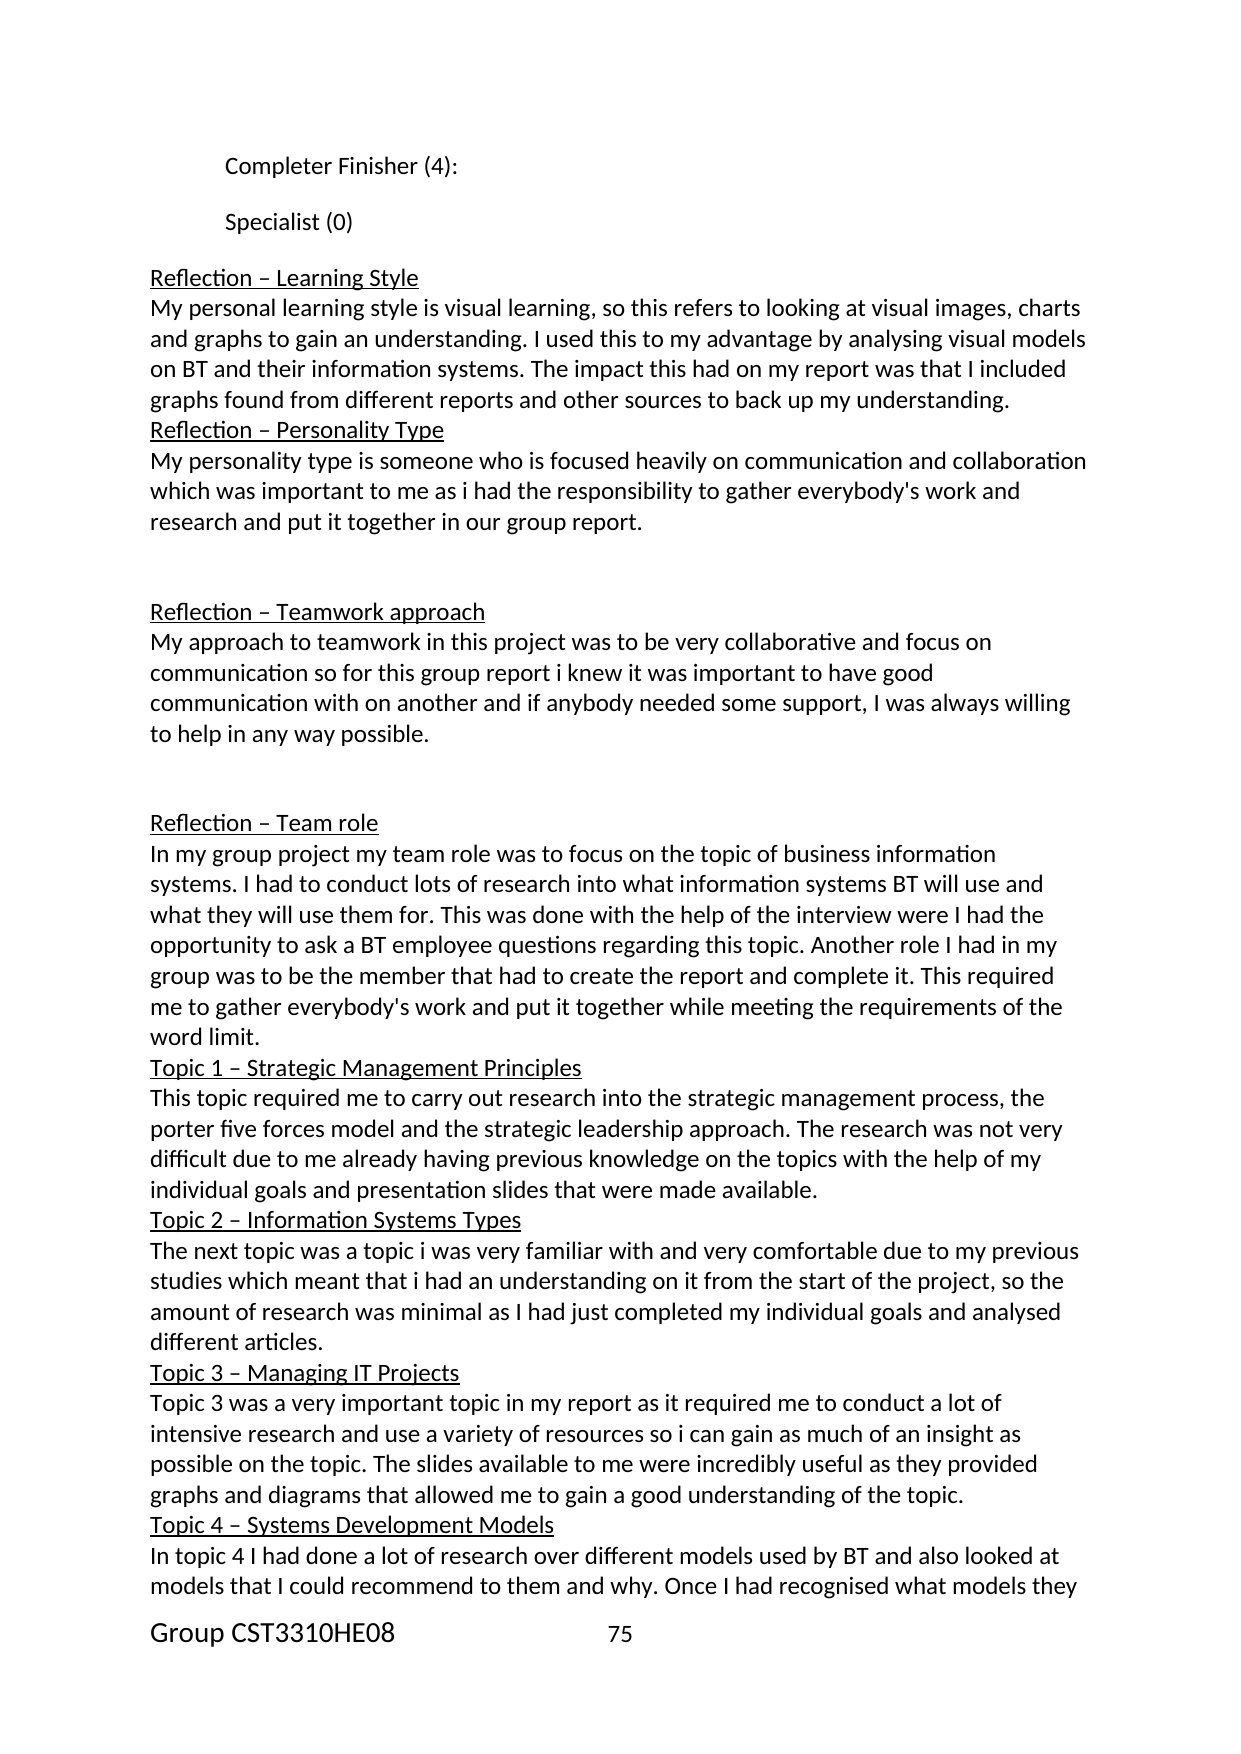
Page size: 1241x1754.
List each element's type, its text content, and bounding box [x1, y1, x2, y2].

text This topic required me to carry out research into the strategic management process, the porter five forces model and the strategic leadership approach. The research was not very difficult due to me already having previous knowledge on the topics with the help of my individual goals and presentation slides that were made available. [150, 1082, 1090, 1204]
text Specialist (0) [150, 206, 1090, 236]
text Topic 4 – Systems Development Models [150, 1509, 1090, 1540]
text My personality type is someone who is focused heavily on communication and collaboration which was important to me as i had the responsibility to gather everybody's work and research and put it together in our group report. [150, 445, 1090, 536]
text The next topic was a topic i was very familiar with and very comfortable due to my previous studies which meant that i had an understanding on it from the start of the project, so the amount of research was minimal as I had just completed my individual goals and analysed different articles. [150, 1235, 1090, 1357]
text My approach to teamwork in this project was to be very collaborative and focus on communication so for this group report i knew it was important to have good communication with on another and if anybody needed some support, I was always willing to help in any way possible. [150, 626, 1090, 748]
text In my group project my team role was to focus on the topic of business information systems. I had to conduct lots of research into what information systems BT will use and what they will use them for. This was done with the help of the interview were I had the opportunity to ask a BT employee questions regarding this topic. Another role I had in my group was to be the member that had to create the report and complete it. This required me to gather everybody's work and put it together while meeting the requirements of the word limit. [150, 838, 1090, 1052]
text Reflection – Personality Type [150, 414, 1090, 445]
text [150, 1540, 1090, 1601]
text Reflection – Teamwork approach [150, 596, 1090, 626]
text Topic 3 was a very important topic in my report as it required me to conduct a lot of intensive research and use a variety of resources so i can gain as much of an insight as possible on the topic. The slides available to me were incredibly useful as they provided graphs and diagrams that allowed me to gain a good understanding of the topic. [150, 1387, 1090, 1509]
text Completer Finisher (4): [150, 150, 1090, 181]
text Reflection – Team role [150, 807, 1090, 838]
text Topic 1 – Strategic Management Principles [150, 1052, 1090, 1082]
text Topic 3 – Managing IT Projects [150, 1357, 1090, 1387]
text Topic 2 – Information Systems Types [150, 1204, 1090, 1235]
text Reflection – Learning Style [150, 262, 1090, 292]
text My personal learning style is visual learning, so this refers to looking at visual images, charts and graphs to gain an understanding. I used this to my advantage by analysing visual models on BT and their information systems. The impact this had on my report was that I included graphs found from different reports and other sources to back up my understanding. [150, 292, 1090, 414]
